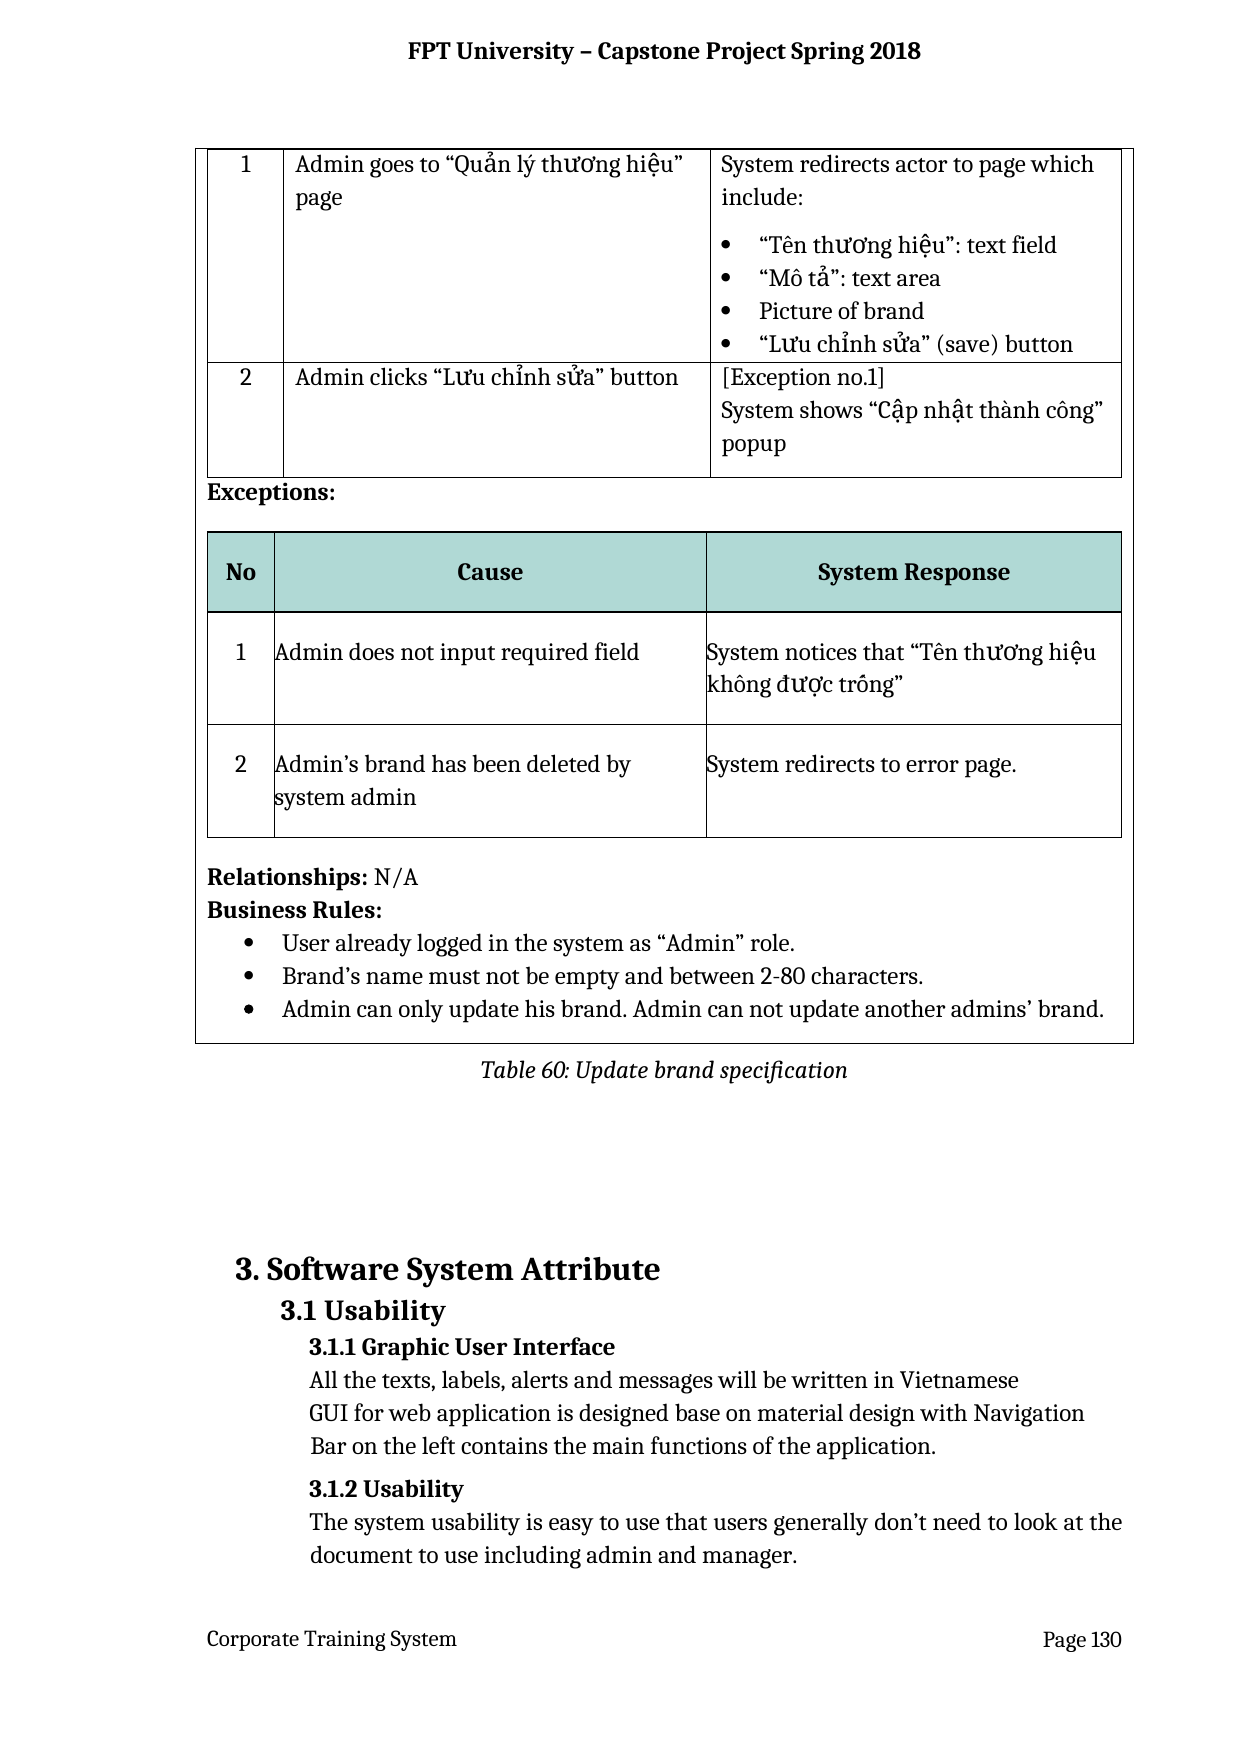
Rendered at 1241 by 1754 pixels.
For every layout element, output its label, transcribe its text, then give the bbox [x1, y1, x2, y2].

text GUI for web application is designed base on material design with Navigation Bar on the left contains the main functions of the application. [309, 1399, 1124, 1461]
text 3.1 Usability [281, 1294, 1124, 1328]
text The system usability is easy to use that users generally don’t need to look at the document to use including admin and manager. [309, 1508, 1124, 1570]
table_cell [196, 149, 1133, 1043]
text All the texts, labels, alerts and messages will be written in Vietnamese [309, 1366, 1124, 1394]
text 3.1.2 Usability [309, 1475, 1124, 1504]
list Table 60: Update brand specification [207, 1056, 1122, 1085]
text 3. Software System Attribute [235, 1250, 1124, 1288]
text 3.1.1 Graphic User Interface [309, 1333, 1124, 1361]
